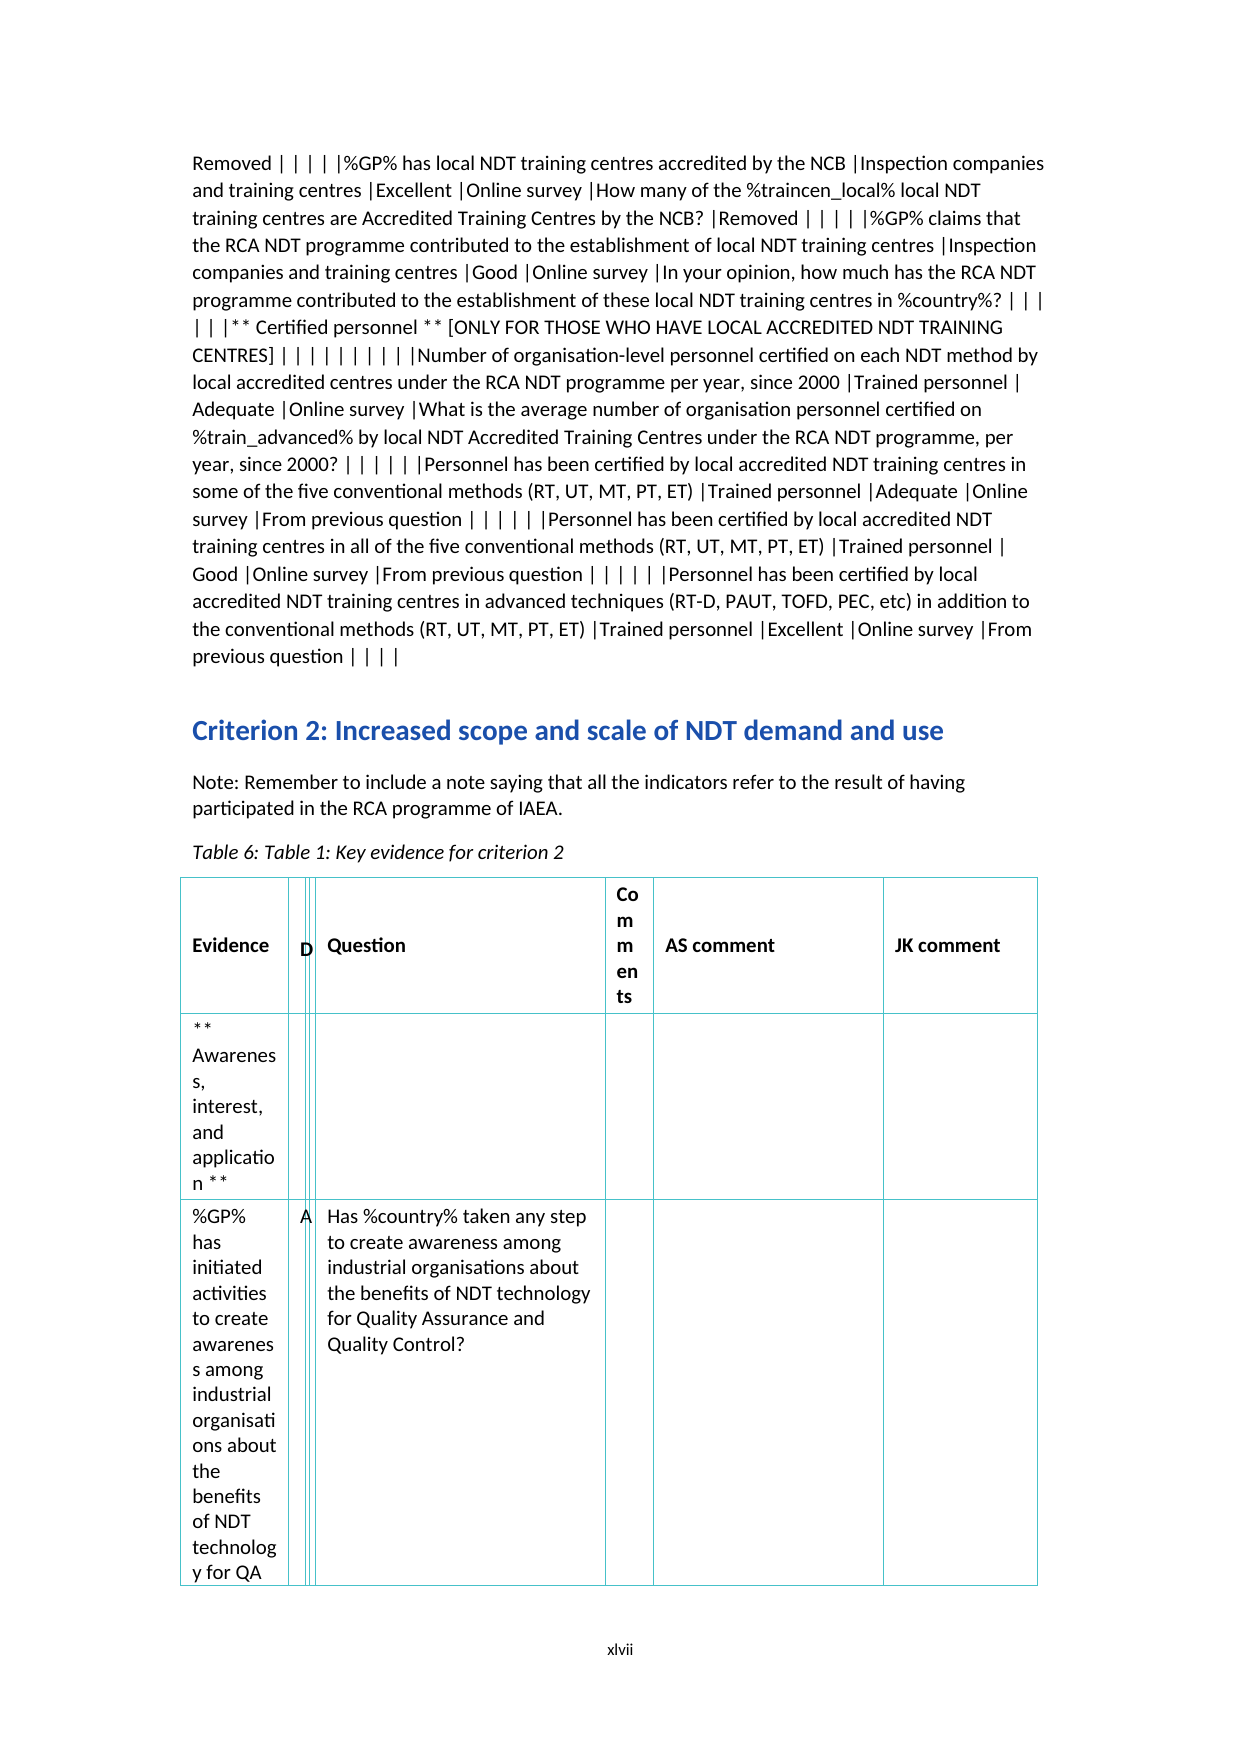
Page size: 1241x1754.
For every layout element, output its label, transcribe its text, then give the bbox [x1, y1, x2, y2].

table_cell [316, 1200, 605, 1585]
table_cell [654, 1200, 883, 1585]
table_cell [654, 1014, 883, 1199]
text Table 6: Table 1: Key evidence for criterion 2 [192, 839, 1048, 864]
table_cell [884, 1200, 1037, 1585]
table_cell [310, 1014, 315, 1199]
table_header Comments [606, 878, 653, 1012]
table_header Dimension [289, 878, 305, 1012]
table_cell [606, 1014, 653, 1199]
table_cell ** Awareness, interest, and application ** [181, 1014, 288, 1199]
table_cell [884, 1014, 1037, 1199]
text Note: Remember to include a note saying that all the indicators refer to the result of having participated in the RCA programme of IAEA. [192, 769, 1048, 820]
table_cell [289, 1014, 305, 1199]
table_header JK comment [884, 878, 1037, 1012]
table_header Question [316, 878, 605, 1012]
table_header AS comment [654, 878, 883, 1012]
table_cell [181, 1200, 288, 1585]
table_cell [316, 1014, 605, 1199]
table_header Evidence [181, 878, 288, 1012]
table_cell Awareness, interest, and application [289, 1200, 305, 1585]
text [192, 150, 1048, 668]
table_cell [606, 1200, 653, 1585]
subtitle Criterion 2: Increased scope and scale of NDT demand and use [192, 712, 1048, 748]
